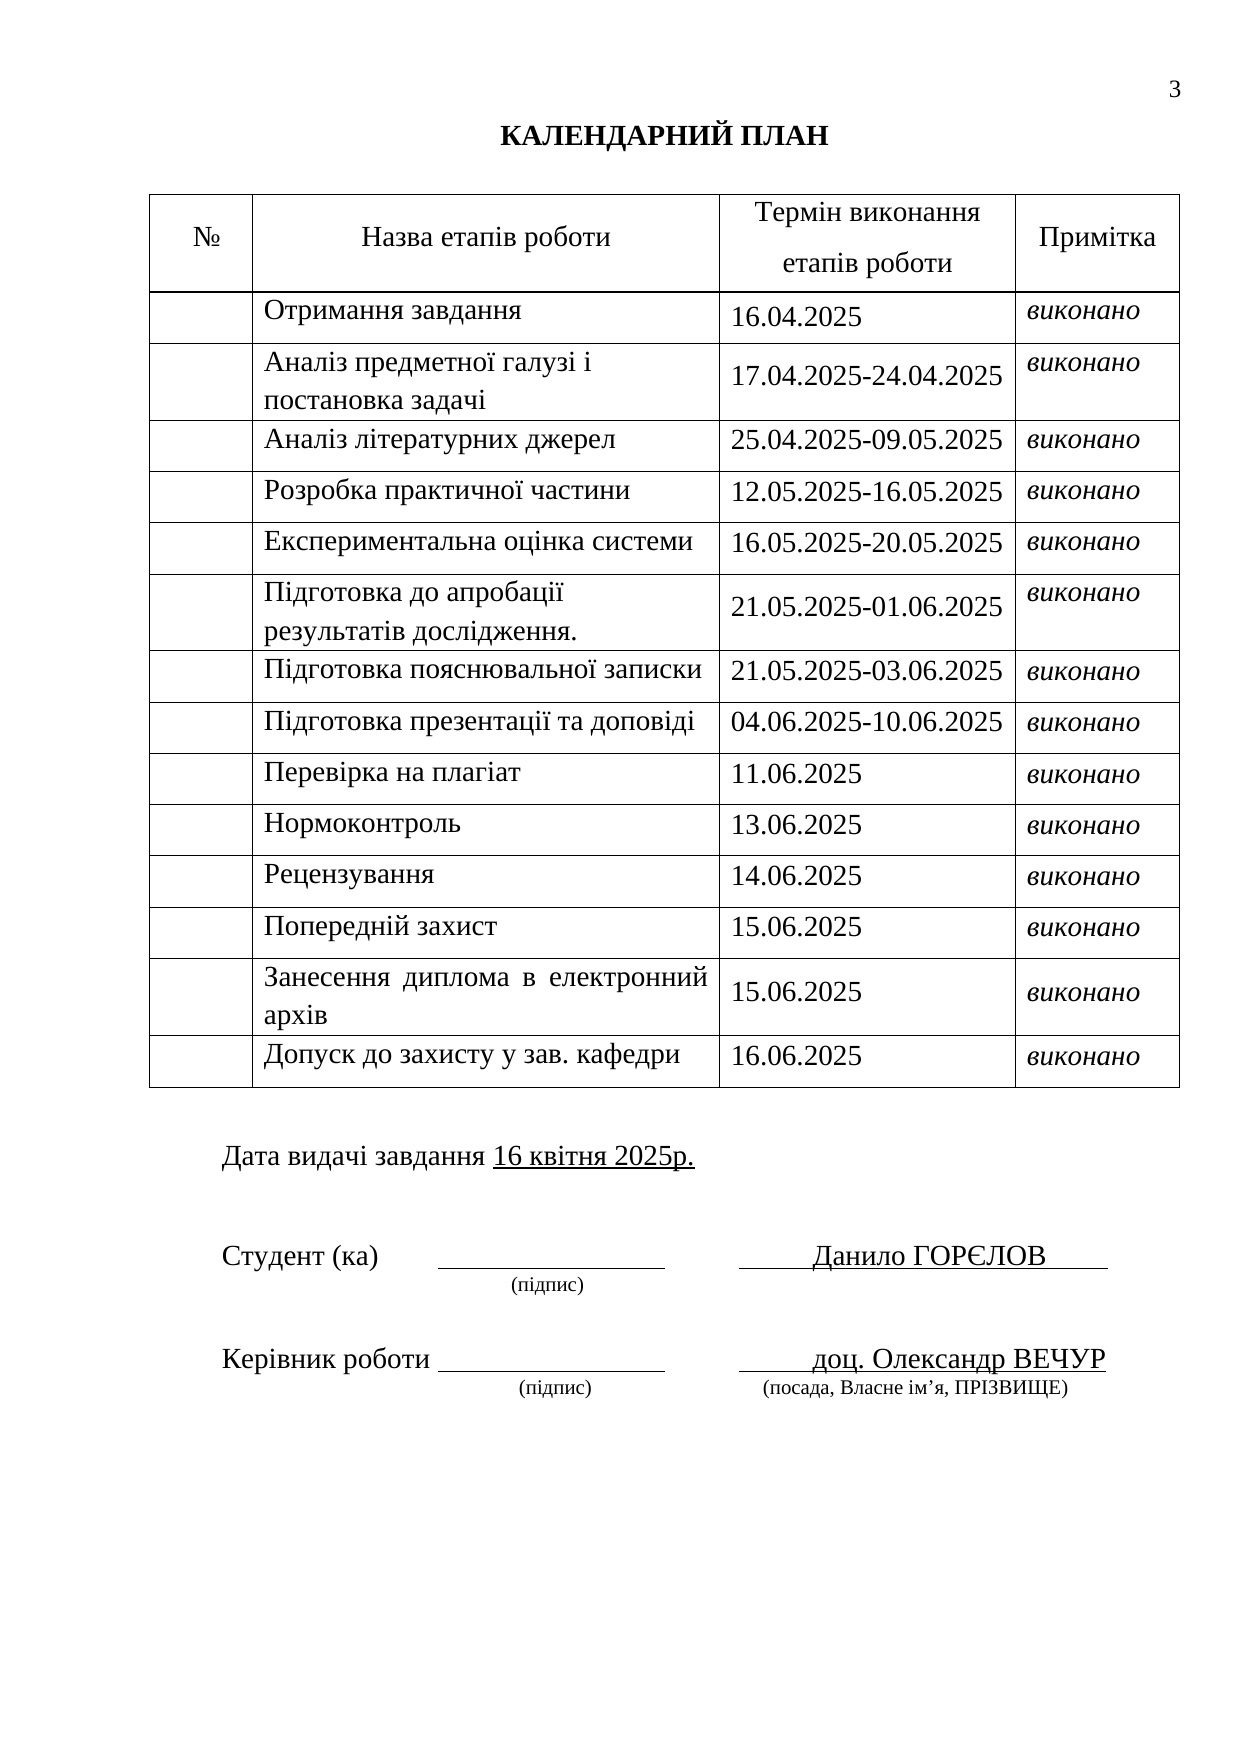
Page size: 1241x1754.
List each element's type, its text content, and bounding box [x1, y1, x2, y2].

table_cell виконано [1016, 293, 1179, 343]
text Дата видачі завдання 16 квітня 2025р. [148, 1138, 1181, 1171]
table_cell [150, 754, 252, 804]
table_cell виконано [1016, 754, 1179, 804]
text КАЛЕНДАРНИЙ ПЛАН [148, 118, 1181, 152]
text Студент (ка) Данило ГОРЄЛОВ [148, 1238, 1181, 1272]
table_cell [150, 421, 252, 471]
table_cell [150, 575, 252, 650]
table_cell 16.04.2025 [720, 293, 1015, 343]
table_cell Перевірка на плагіат [253, 754, 719, 804]
table_header Примітка [1016, 195, 1179, 291]
table_cell Підготовка до апробації результатів дослідження. [253, 575, 719, 650]
table_cell Підготовка пояснювальної записки [253, 651, 719, 702]
table_cell [150, 856, 252, 907]
table_cell 21.05.2025-03.06.2025 [720, 651, 1015, 702]
table_cell Занесення диплома в електронний архів [253, 959, 719, 1035]
table_cell 16.06.2025 [720, 1036, 1015, 1087]
table_cell виконано [1016, 472, 1179, 522]
table_cell [150, 344, 252, 420]
table_cell виконано [1016, 856, 1179, 907]
table_cell Допуск до захисту у зав. кафедри [253, 1036, 719, 1087]
table_cell виконано [1016, 805, 1179, 855]
table_cell 15.06.2025 [720, 908, 1015, 958]
table_cell виконано [1016, 908, 1179, 958]
table_cell 12.05.2025-16.05.2025 [720, 472, 1015, 522]
table_cell 14.06.2025 [720, 856, 1015, 907]
table_cell [150, 293, 252, 343]
table_cell 15.06.2025 [720, 959, 1015, 1035]
table_cell [150, 523, 252, 573]
table_cell виконано [1016, 703, 1179, 753]
table_cell виконано [1016, 1036, 1179, 1087]
table_header Назва етапів роботи [253, 195, 719, 291]
table_cell Аналіз літературних джерел [253, 421, 719, 471]
table_cell Нормоконтроль [253, 805, 719, 855]
table_cell 17.04.2025-24.04.2025 [720, 344, 1015, 420]
table_cell 25.04.2025-09.05.2025 [720, 421, 1015, 471]
table_cell [150, 703, 252, 753]
table_header Термін виконання етапів роботи [720, 195, 1015, 291]
table_cell [150, 805, 252, 855]
table_cell виконано [1016, 523, 1179, 573]
table_cell Аналіз предметної галузі і постановка задачі [253, 344, 719, 420]
table_cell [150, 1036, 252, 1087]
table_cell 13.06.2025 [720, 805, 1015, 855]
table_cell Експериментальна оцінка системи [253, 523, 719, 573]
table_cell 21.05.2025-01.06.2025 [720, 575, 1015, 650]
text (підпис) [207, 1272, 1181, 1296]
table_cell виконано [1016, 421, 1179, 471]
table_cell Попередній захист [253, 908, 719, 958]
table_header № [150, 195, 252, 291]
table_cell виконано [1016, 344, 1179, 420]
table_cell [150, 651, 252, 702]
table_cell Розробка практичної частини [253, 472, 719, 522]
table_cell 16.05.2025-20.05.2025 [720, 523, 1015, 573]
table_cell виконано [1016, 575, 1179, 650]
table_cell [150, 908, 252, 958]
text (підпис) (посада, Власне ім’я, ПРІЗВИЩЕ) [207, 1375, 1181, 1399]
text Керівник роботи доц. Олександр ВЕЧУР [148, 1342, 1181, 1375]
table_cell [150, 472, 252, 522]
table_cell 04.06.2025-10.06.2025 [720, 703, 1015, 753]
table_cell Підготовка презентації та доповіді [253, 703, 719, 753]
table_cell [150, 959, 252, 1035]
table_cell Отримання завдання [253, 293, 719, 343]
table_cell виконано [1016, 651, 1179, 702]
table_cell 11.06.2025 [720, 754, 1015, 804]
table_cell виконано [1016, 959, 1179, 1035]
table_cell Рецензування [253, 856, 719, 907]
